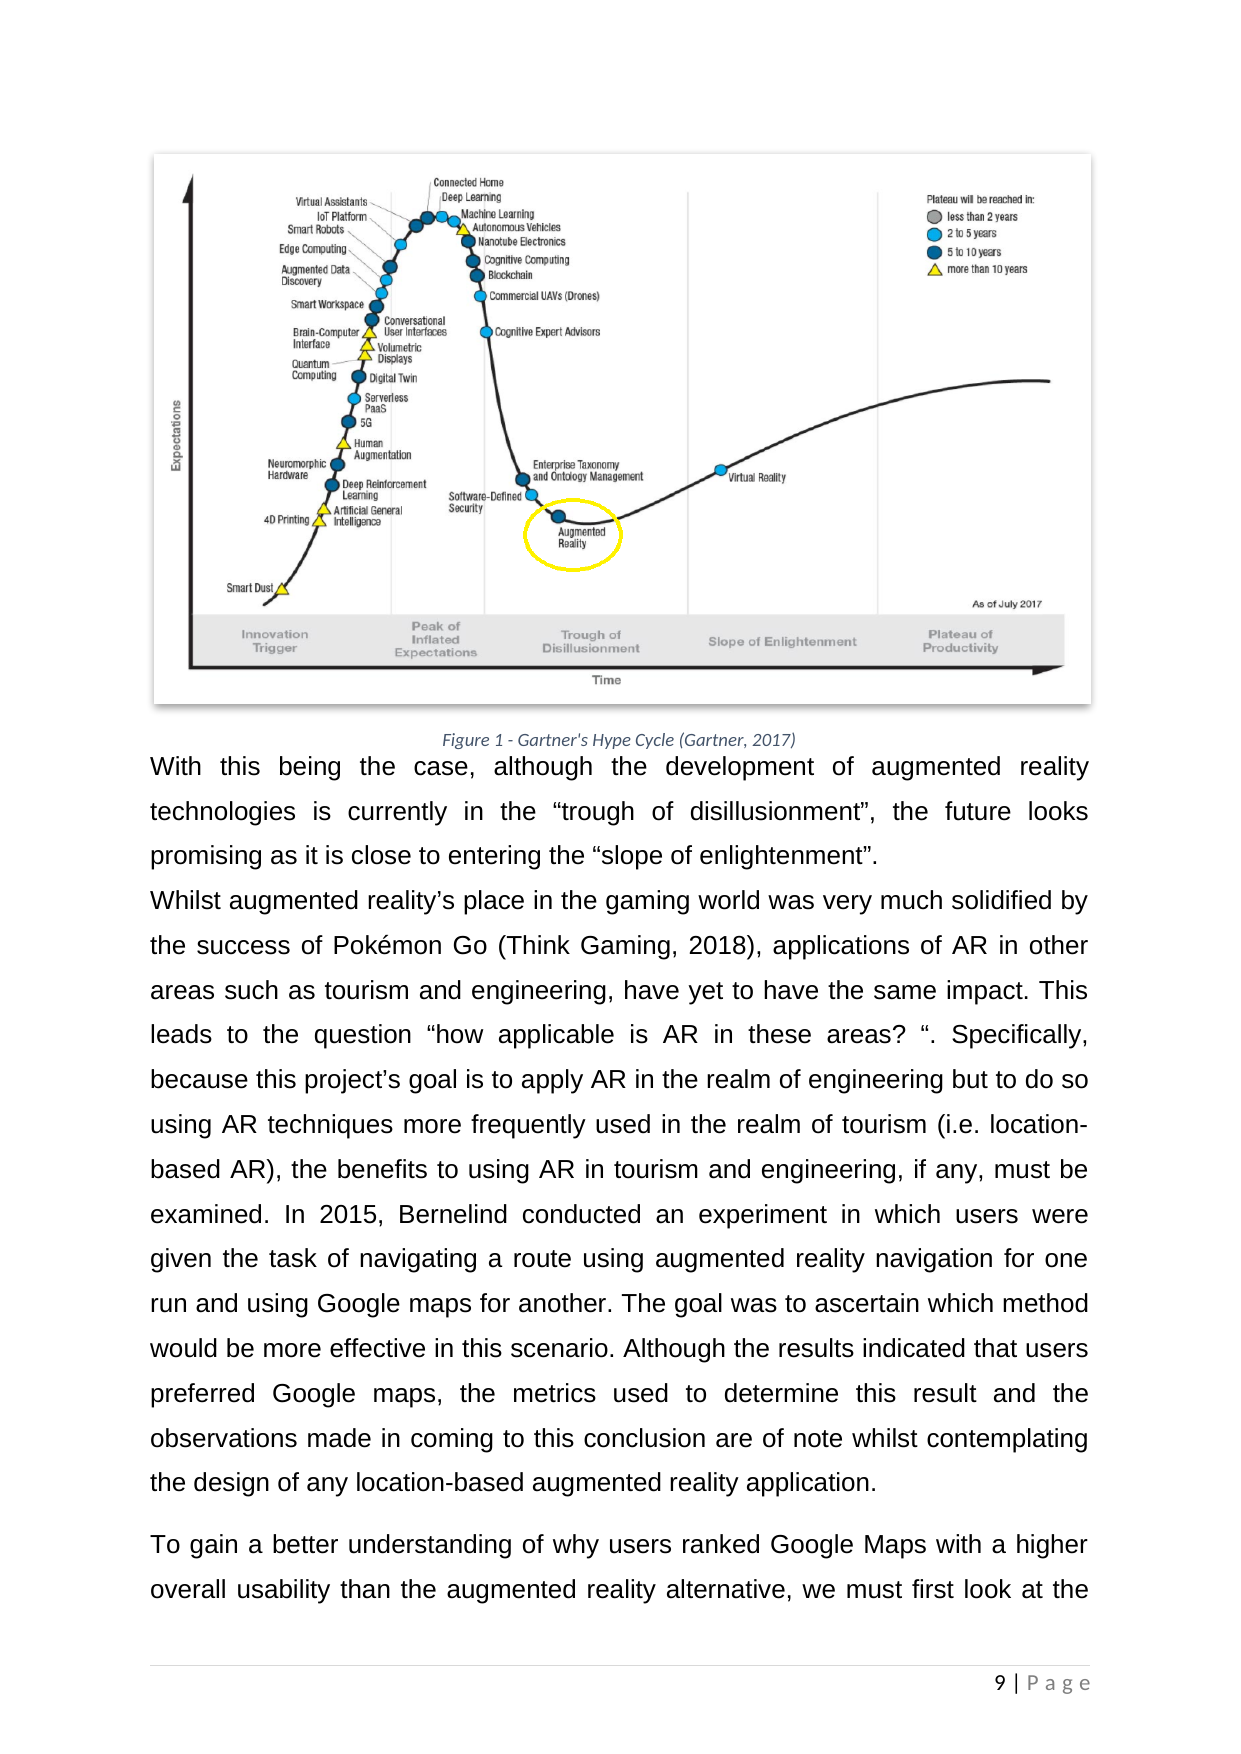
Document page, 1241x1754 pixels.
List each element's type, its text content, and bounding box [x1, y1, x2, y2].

text Whilst augmented reality’s place in the gaming world was very much solidified by the success of Pokémon Go (Think Gaming, 2018), applications of AR in other areas such as tourism and engineering, have yet to have the same impact. This leads to the question “how applicable is AR in these areas? “. Specifically, because this project’s goal is to apply AR in the realm of engineering but to do so using AR techniques more frequently used in the realm of tourism (i.e. location-based AR), the benefits to using AR in tourism and engineering, if any, must be examined. In 2015, Bernelind conducted an experiment in which users were given the task of navigating a route using augmented reality navigation for one run and using Google maps for another. The goal was to ascertain which method would be more effective in this scenario. Although the results indicated that users preferred Google maps, the metrics used to determine this result and the observations made in coming to this conclusion are of note whilst contemplating the design of any location-based augmented reality application. [150, 885, 1090, 1497]
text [150, 1529, 1090, 1603]
text Figure 1 - Gartner's Hype Cycle (Gartner, 2017) [150, 728, 1090, 751]
picture [169, 169, 1076, 690]
text With this being the case, although the development of augmented reality technologies is currently in the “trough of disillusionment”, the future looks promising as it is close to entering the “slope of enlightenment”. [150, 751, 1090, 870]
